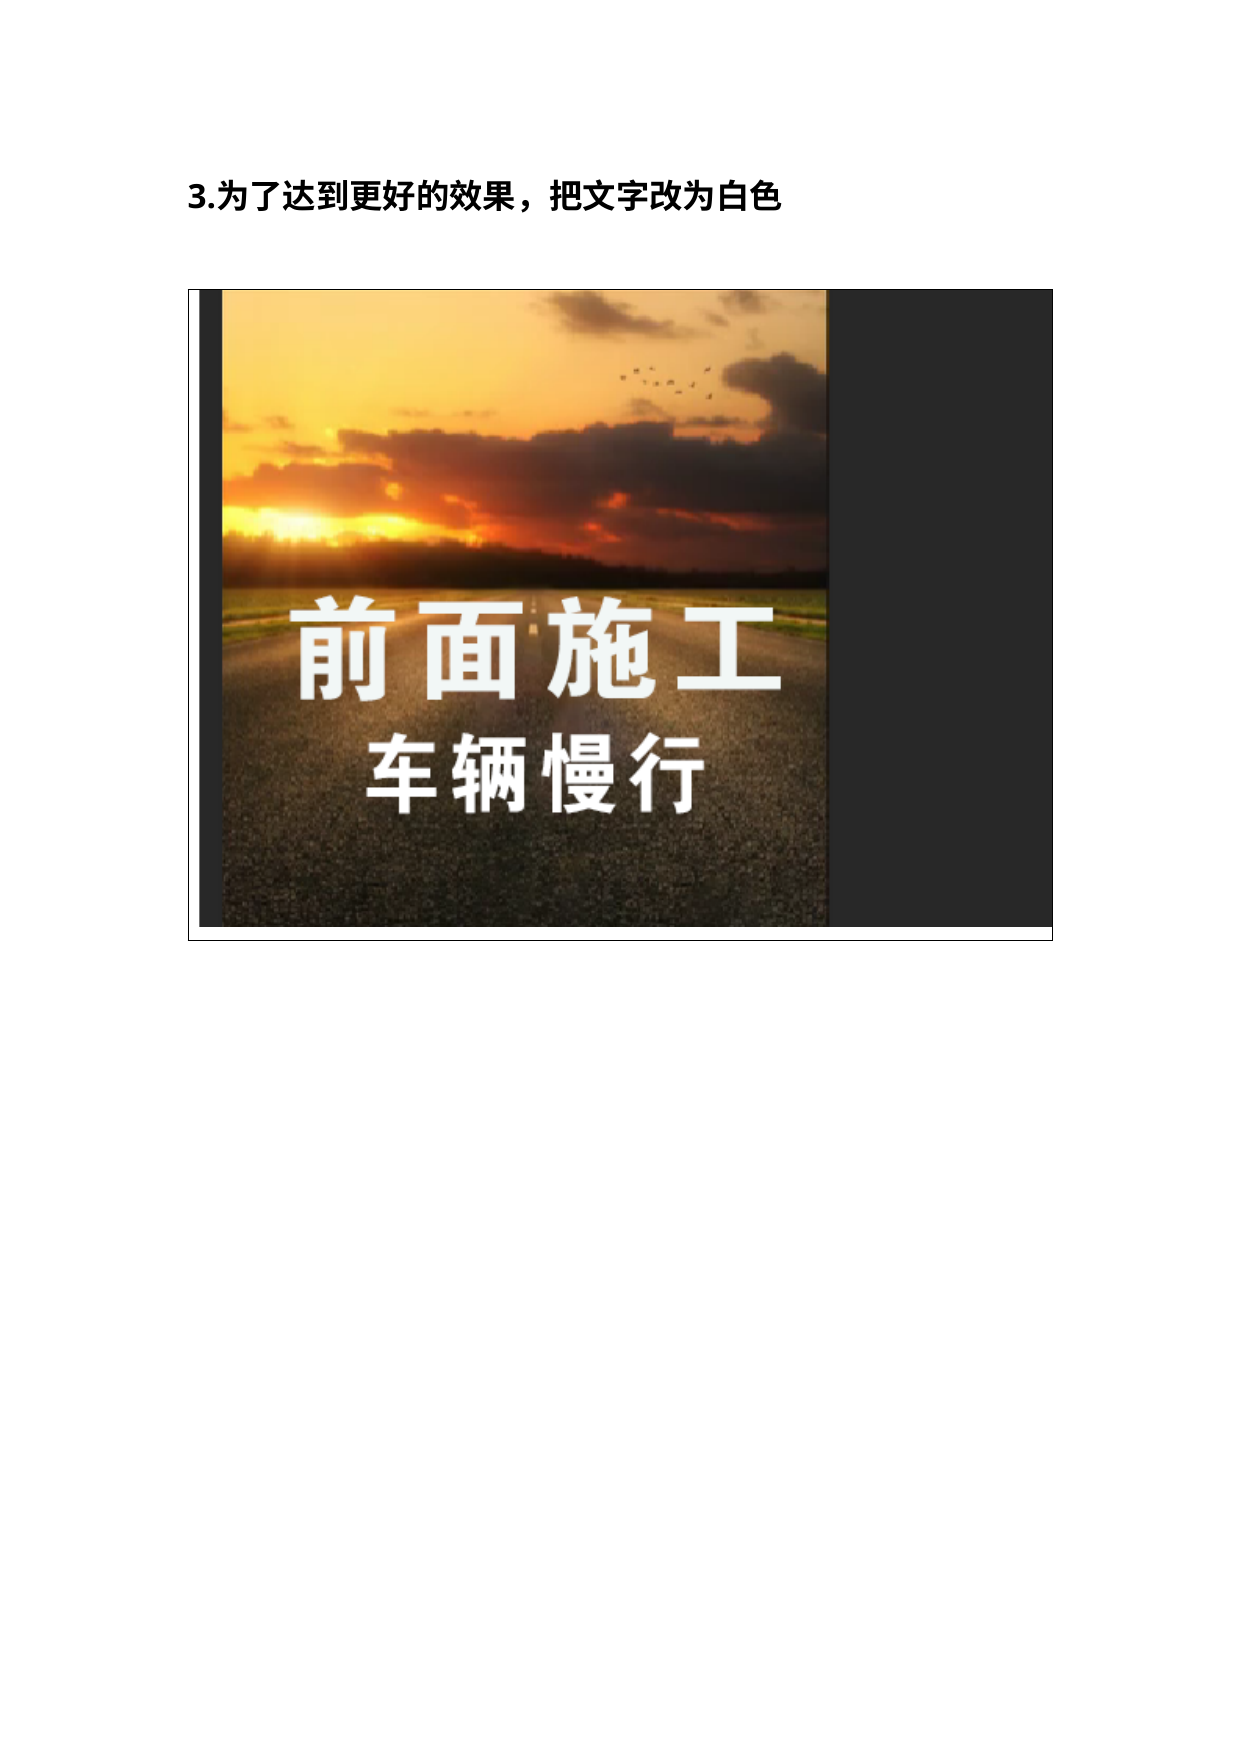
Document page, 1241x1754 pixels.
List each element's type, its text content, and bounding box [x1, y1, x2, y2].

picture [199, 290, 1053, 927]
subtitle 3.为了达到更好的效果，把文字改为白色 [187, 162, 1053, 227]
table_header [189, 290, 1052, 940]
